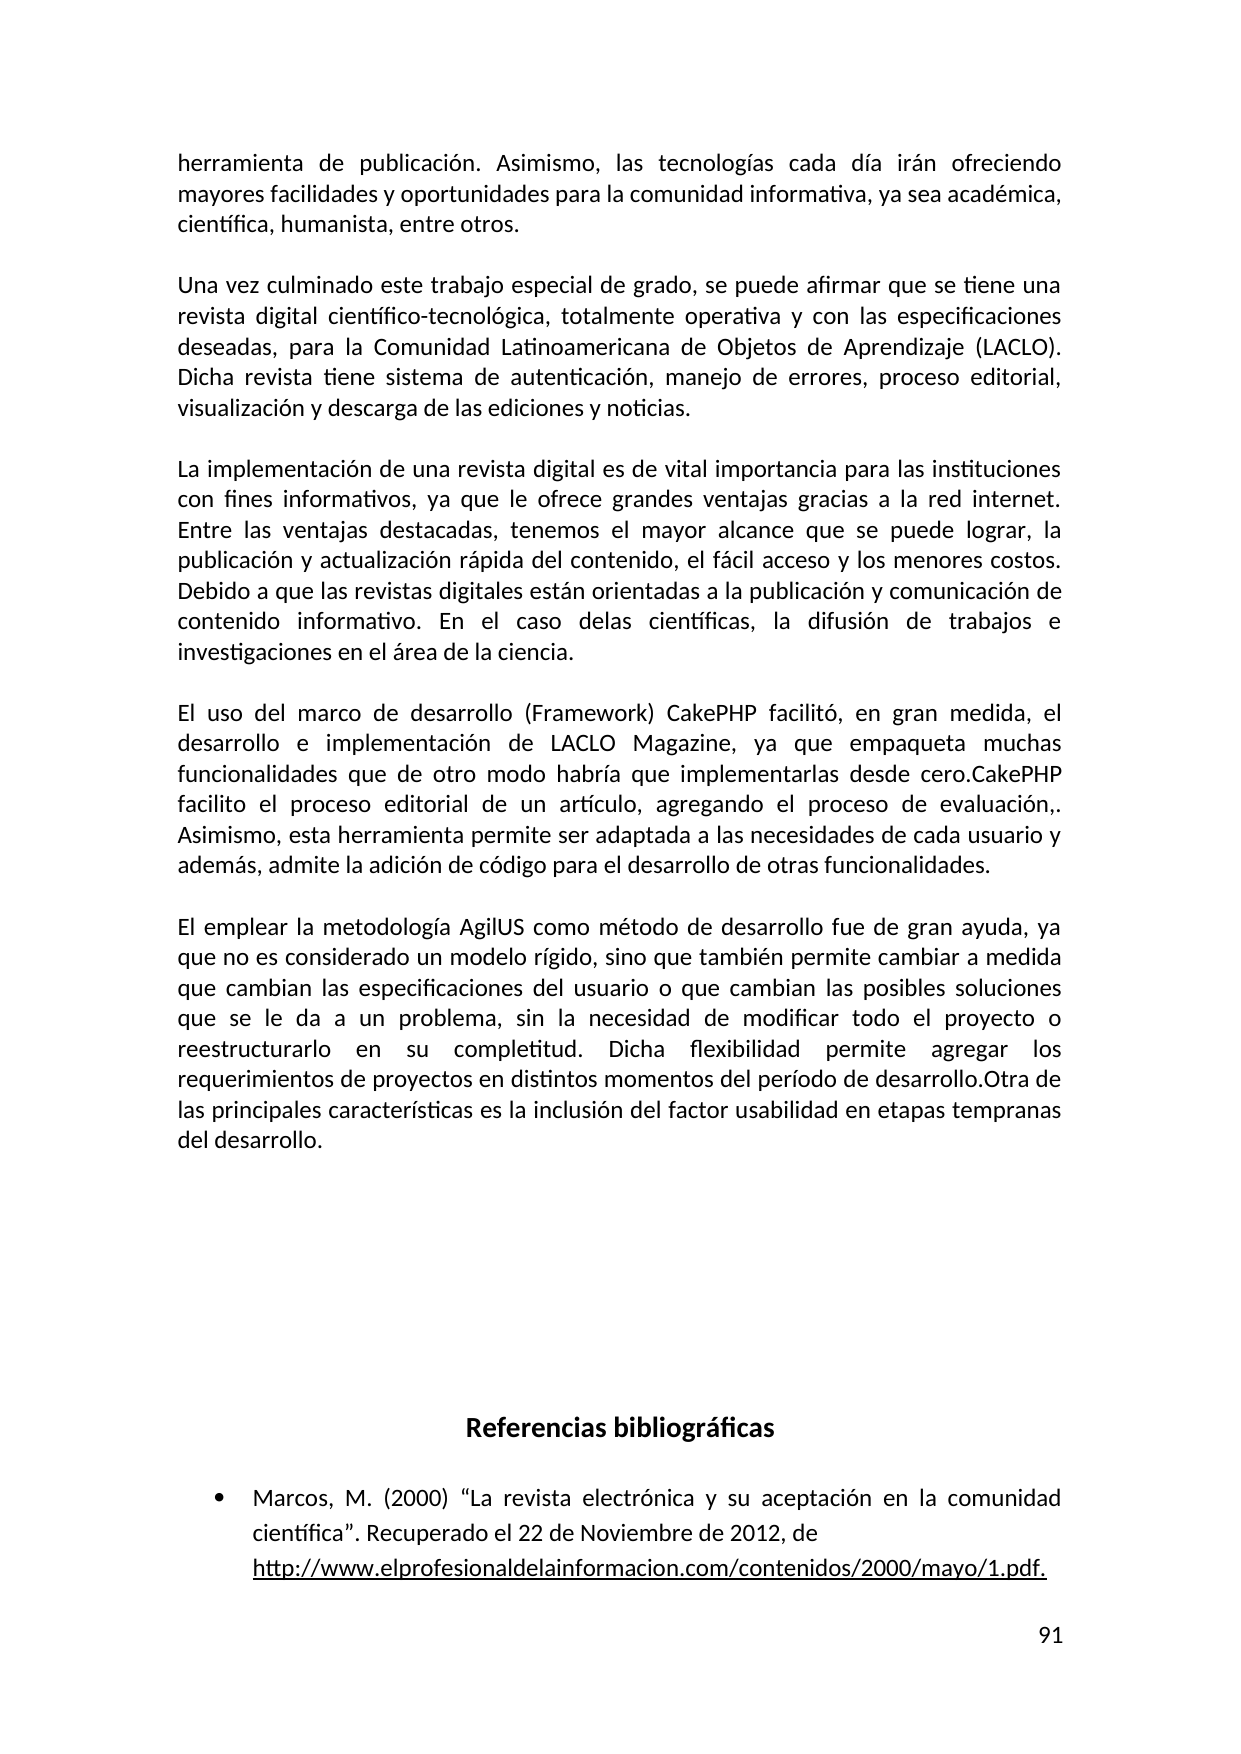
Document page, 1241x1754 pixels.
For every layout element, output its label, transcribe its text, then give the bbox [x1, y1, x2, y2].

list http://www.elprofesionaldelainformacion.com/contenidos/2000/mayo/1.pdf. [252, 1552, 1063, 1583]
text Una vez culminado este trabajo especial de grado, se puede afirmar que se tiene una revista digital científico-tecnológica, totalmente operativa y con las especificaciones deseadas, para la Comunidad Latinoamericana de Objetos de Aprendizaje (LACLO). Dicha revista tiene sistema de autenticación, manejo de errores, proceso editorial, visualización y descarga de las ediciones y noticias. [177, 270, 1063, 422]
text El emplear la metodología AgilUS como método de desarrollo fue de gran ayuda, ya que no es considerado un modelo rígido, sino que también permite cambiar a medida que cambian las especificaciones del usuario o que cambian las posibles soluciones que se le da a un problema, sin la necesidad de modificar todo el proyecto o reestructurarlo en su completitud. Dicha flexibilidad permite agregar los requerimientos de proyectos en distintos momentos del período de desarrollo.Otra de las principales características es la inclusión del factor usabilidad en etapas tempranas del desarrollo. [177, 911, 1063, 1155]
text La implementación de una revista digital es de vital importancia para las instituciones con fines informativos, ya que le ofrece grandes ventajas gracias a la red internet. Entre las ventajas destacadas, tenemos el mayor alcance que se puede lograr, la publicación y actualización rápida del contenido, el fácil acceso y los menores costos. Debido a que las revistas digitales están orientadas a la publicación y comunicación de contenido informativo. En el caso delas científicas, la difusión de trabajos e investigaciones en el área de la ciencia. [177, 453, 1063, 666]
text Referencias bibliográficas [177, 1409, 1063, 1445]
list Marcos, M. (2000) “La revista electrónica y su aceptación en la comunidad científica”. Recuperado el 22 de Noviembre de 2012, de [215, 1482, 1063, 1548]
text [177, 148, 1063, 239]
text El uso del marco de desarrollo (Framework) CakePHP facilitó, en gran medida, el desarrollo e implementación de LACLO Magazine, ya que empaqueta muchas funcionalidades que de otro modo habría que implementarlas desde cero.CakePHP facilito el proceso editorial de un artículo, agregando el proceso de evaluación,. Asimismo, esta herramienta permite ser adaptada a las necesidades de cada usuario y además, admite la adición de código para el desarrollo de otras funcionalidades. [177, 697, 1063, 880]
